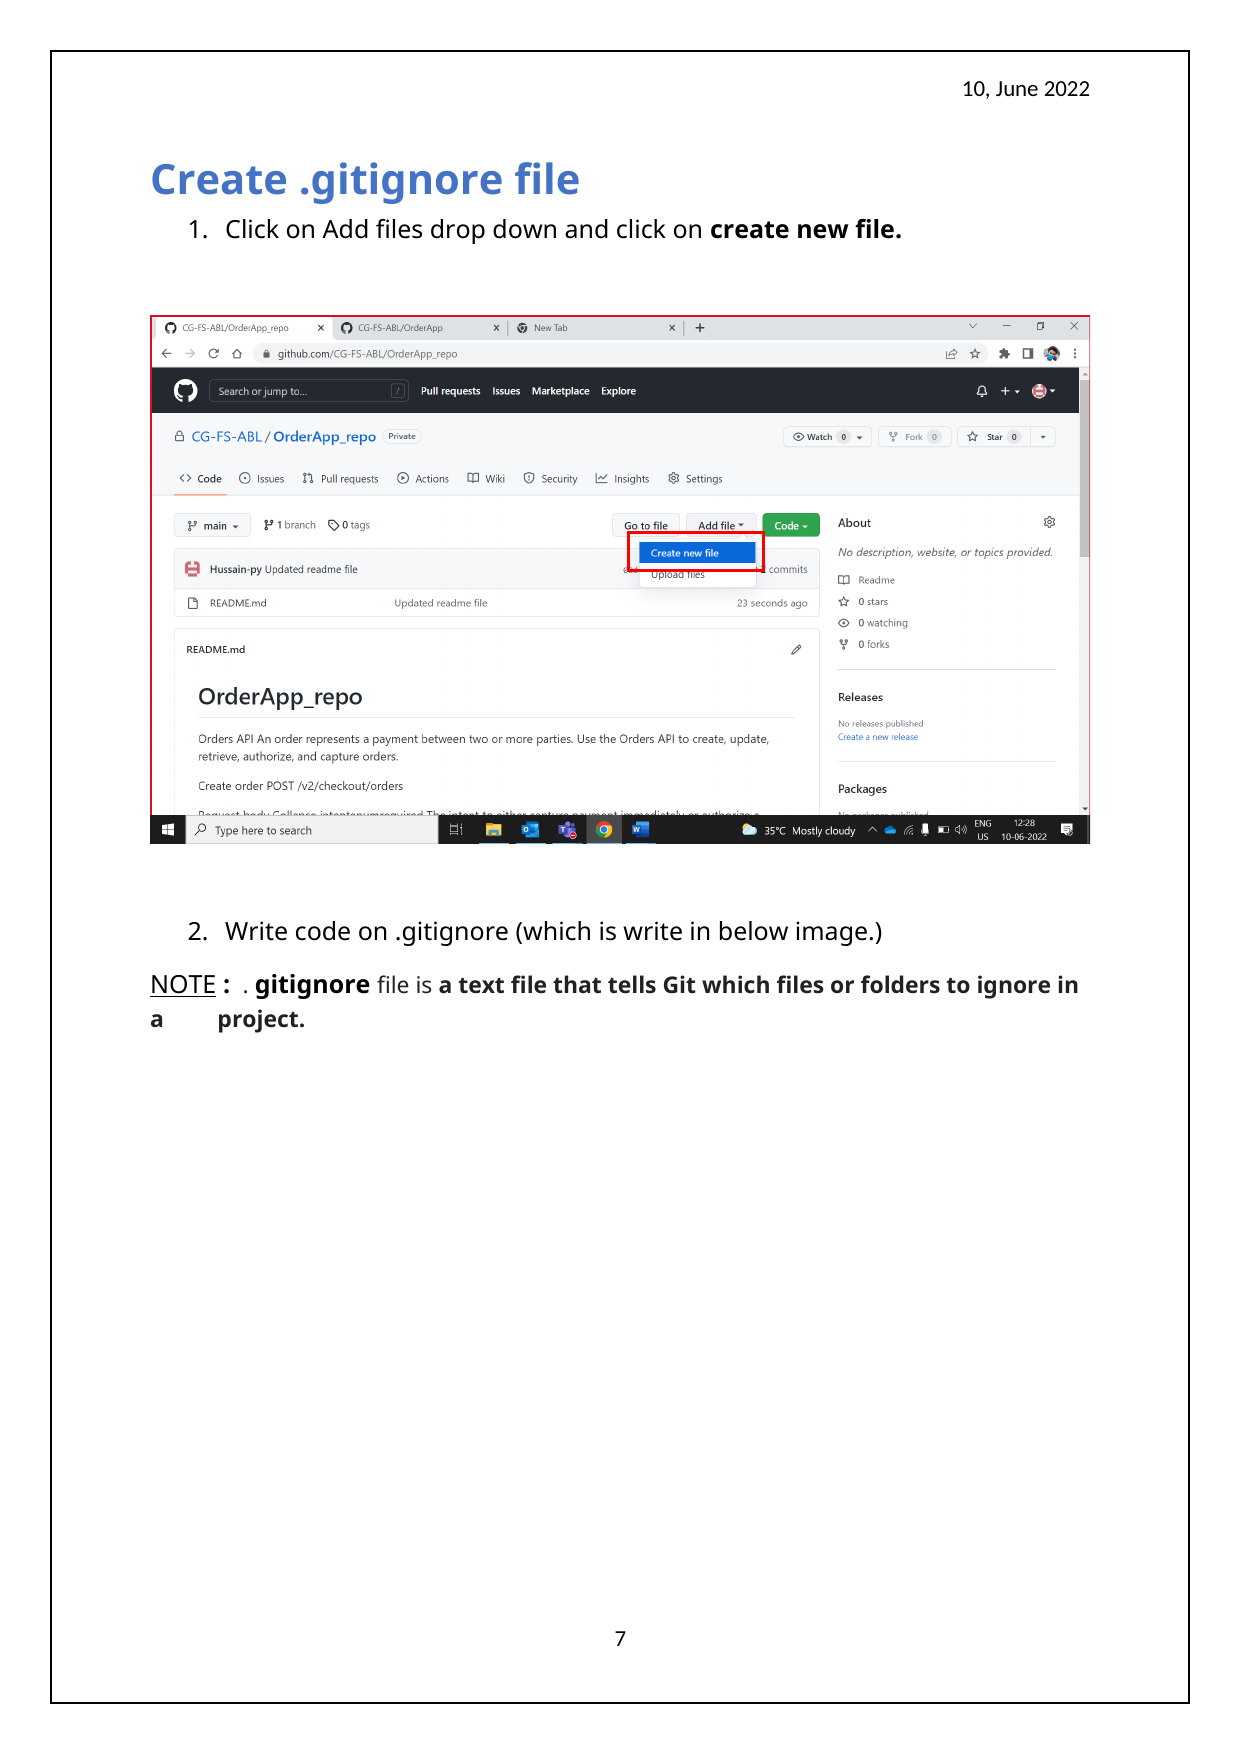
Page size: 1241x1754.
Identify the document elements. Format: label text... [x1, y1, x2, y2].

list Click on Add files drop down and click on create new file. [187, 211, 1090, 245]
list Write code on .gitignore (which is write in below image.) [187, 913, 1090, 947]
text NOTE : . gitignore file is a text file that tells Git which files or folders to ignore in a project. [150, 967, 1090, 1034]
subtitle Create .gitignore file [150, 150, 1090, 207]
picture [150, 315, 1091, 844]
